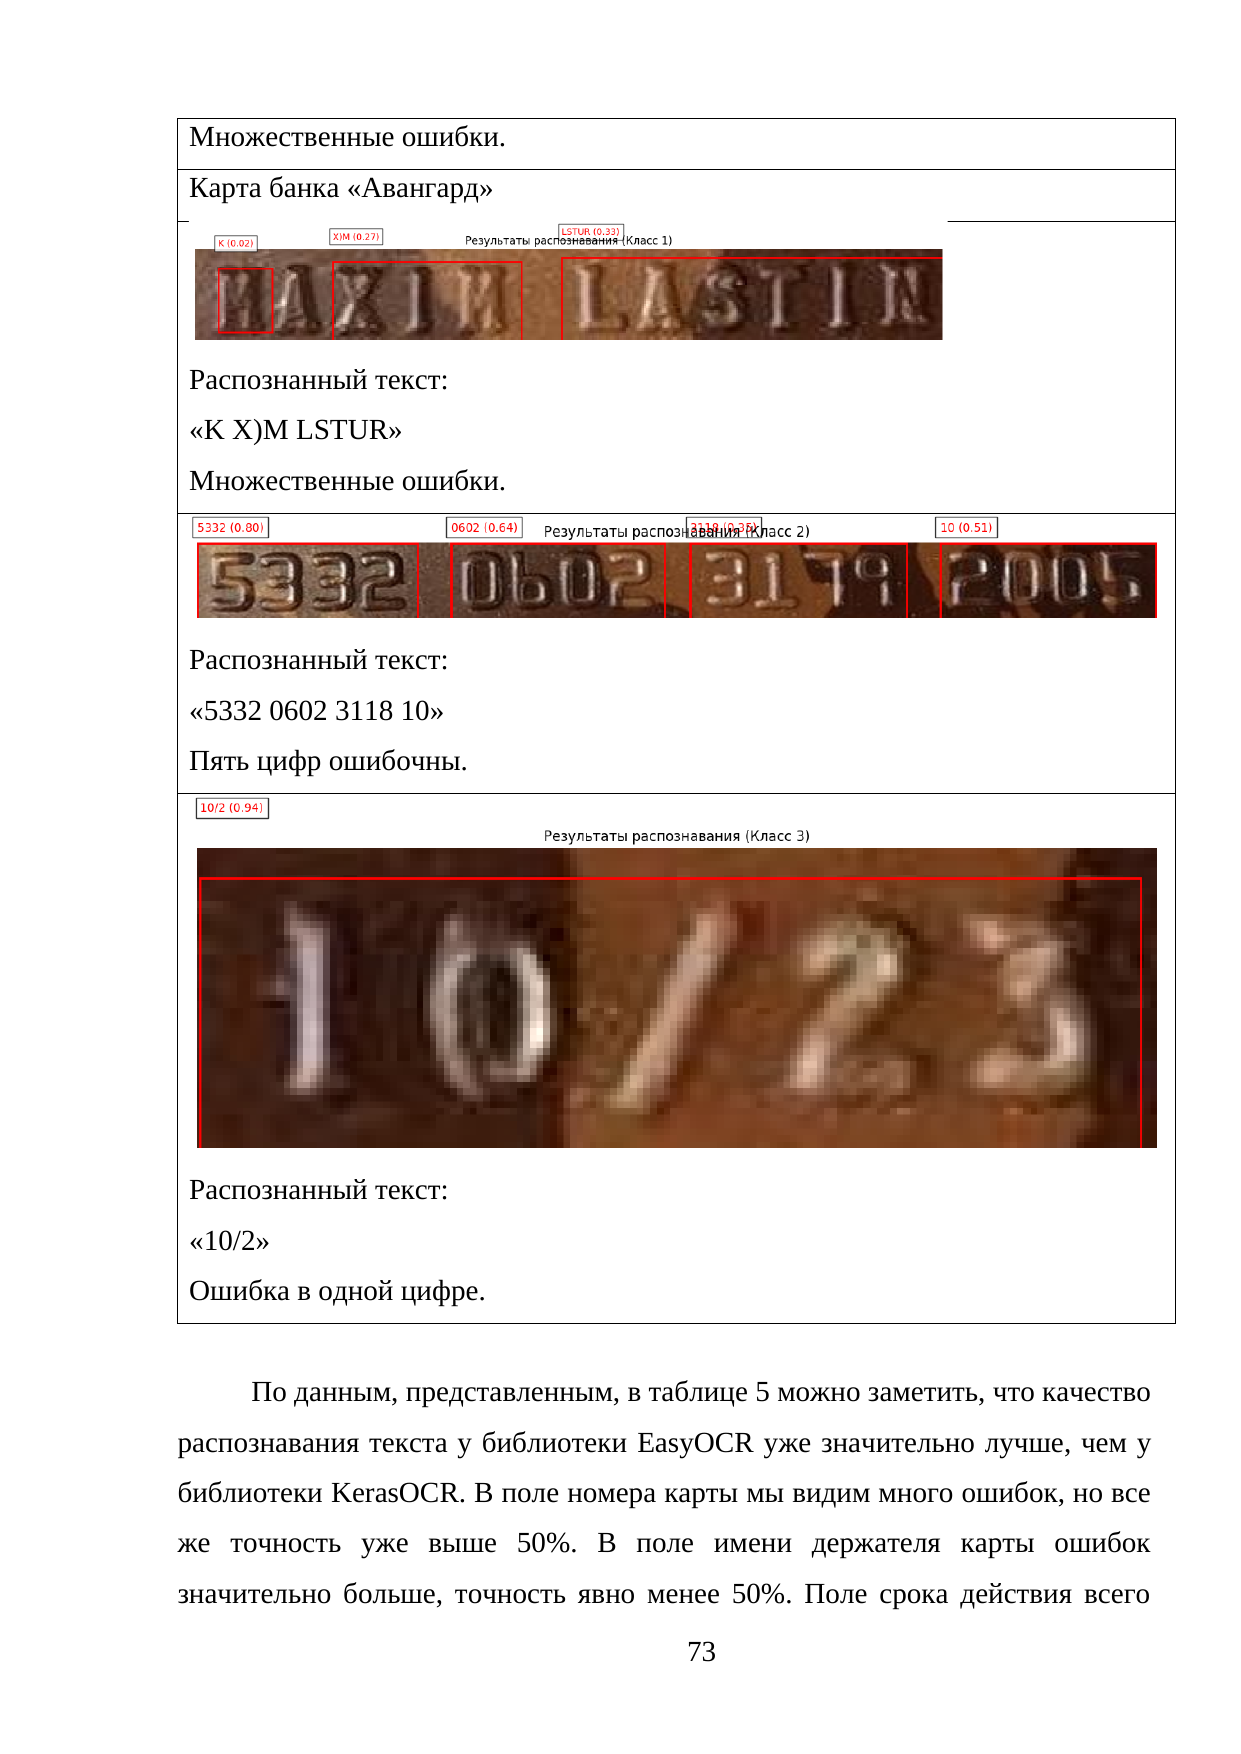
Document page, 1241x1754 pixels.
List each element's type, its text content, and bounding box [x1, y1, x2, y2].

picture [188, 794, 1164, 1156]
picture [188, 221, 948, 346]
picture [188, 514, 1164, 626]
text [177, 1374, 1152, 1609]
table_cell Распознанный текст: «10/2» Ошибка в одной цифре. [178, 794, 1175, 1323]
table_cell Распознанный текст: «5332 0602 3118 10» Пять цифр ошибочны. [178, 514, 1175, 793]
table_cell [178, 119, 1175, 169]
table_cell Распознанный текст: «K X)M LSTUR» Множественные ошибки. [178, 222, 1175, 513]
table_cell Карта банка «Авангард» [178, 170, 1175, 221]
